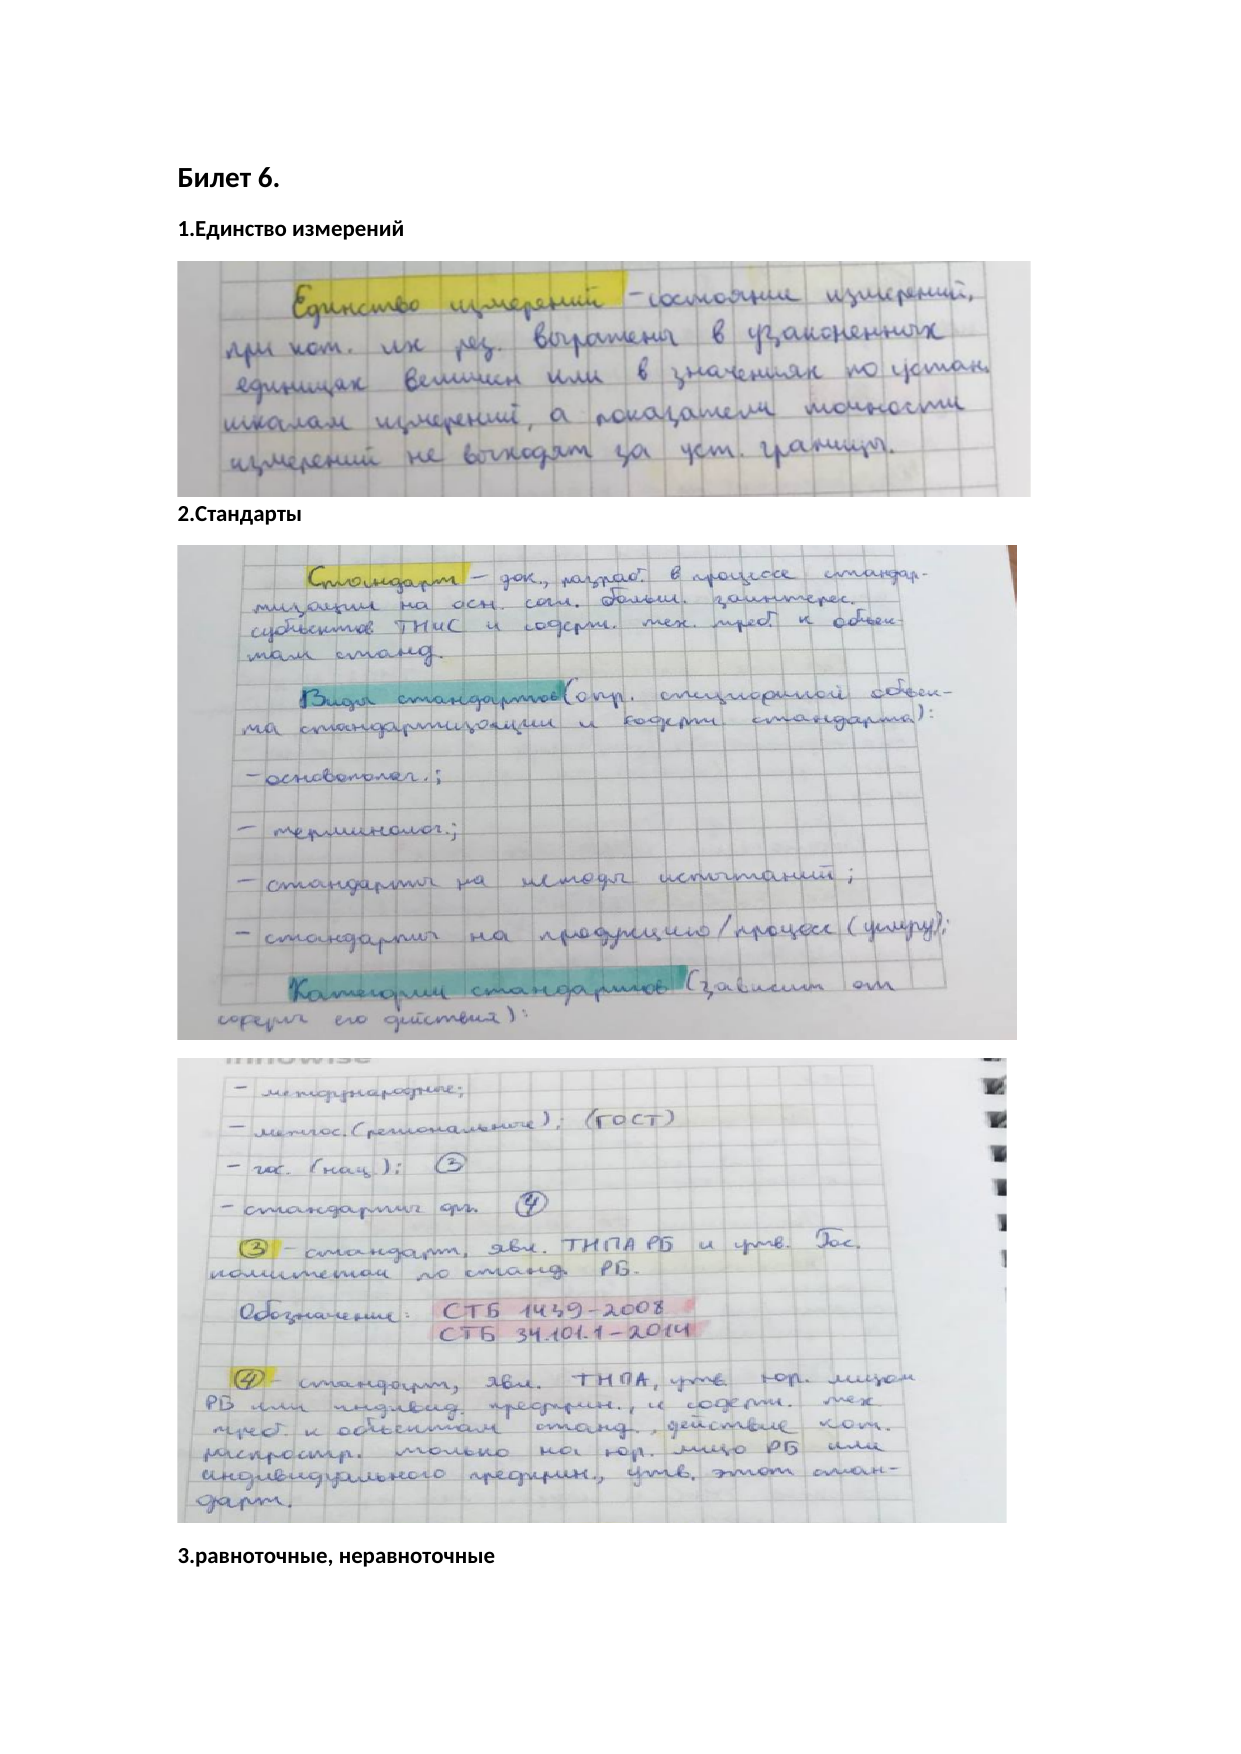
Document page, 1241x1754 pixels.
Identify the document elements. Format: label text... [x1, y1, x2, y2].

text 3.равноточные, неравноточные [177, 1541, 1152, 1569]
picture [177, 1058, 1007, 1523]
text Билет 6. [177, 159, 1152, 195]
picture [177, 545, 1017, 1040]
picture [177, 261, 1031, 497]
text 1.Единство измерений [177, 214, 1152, 243]
